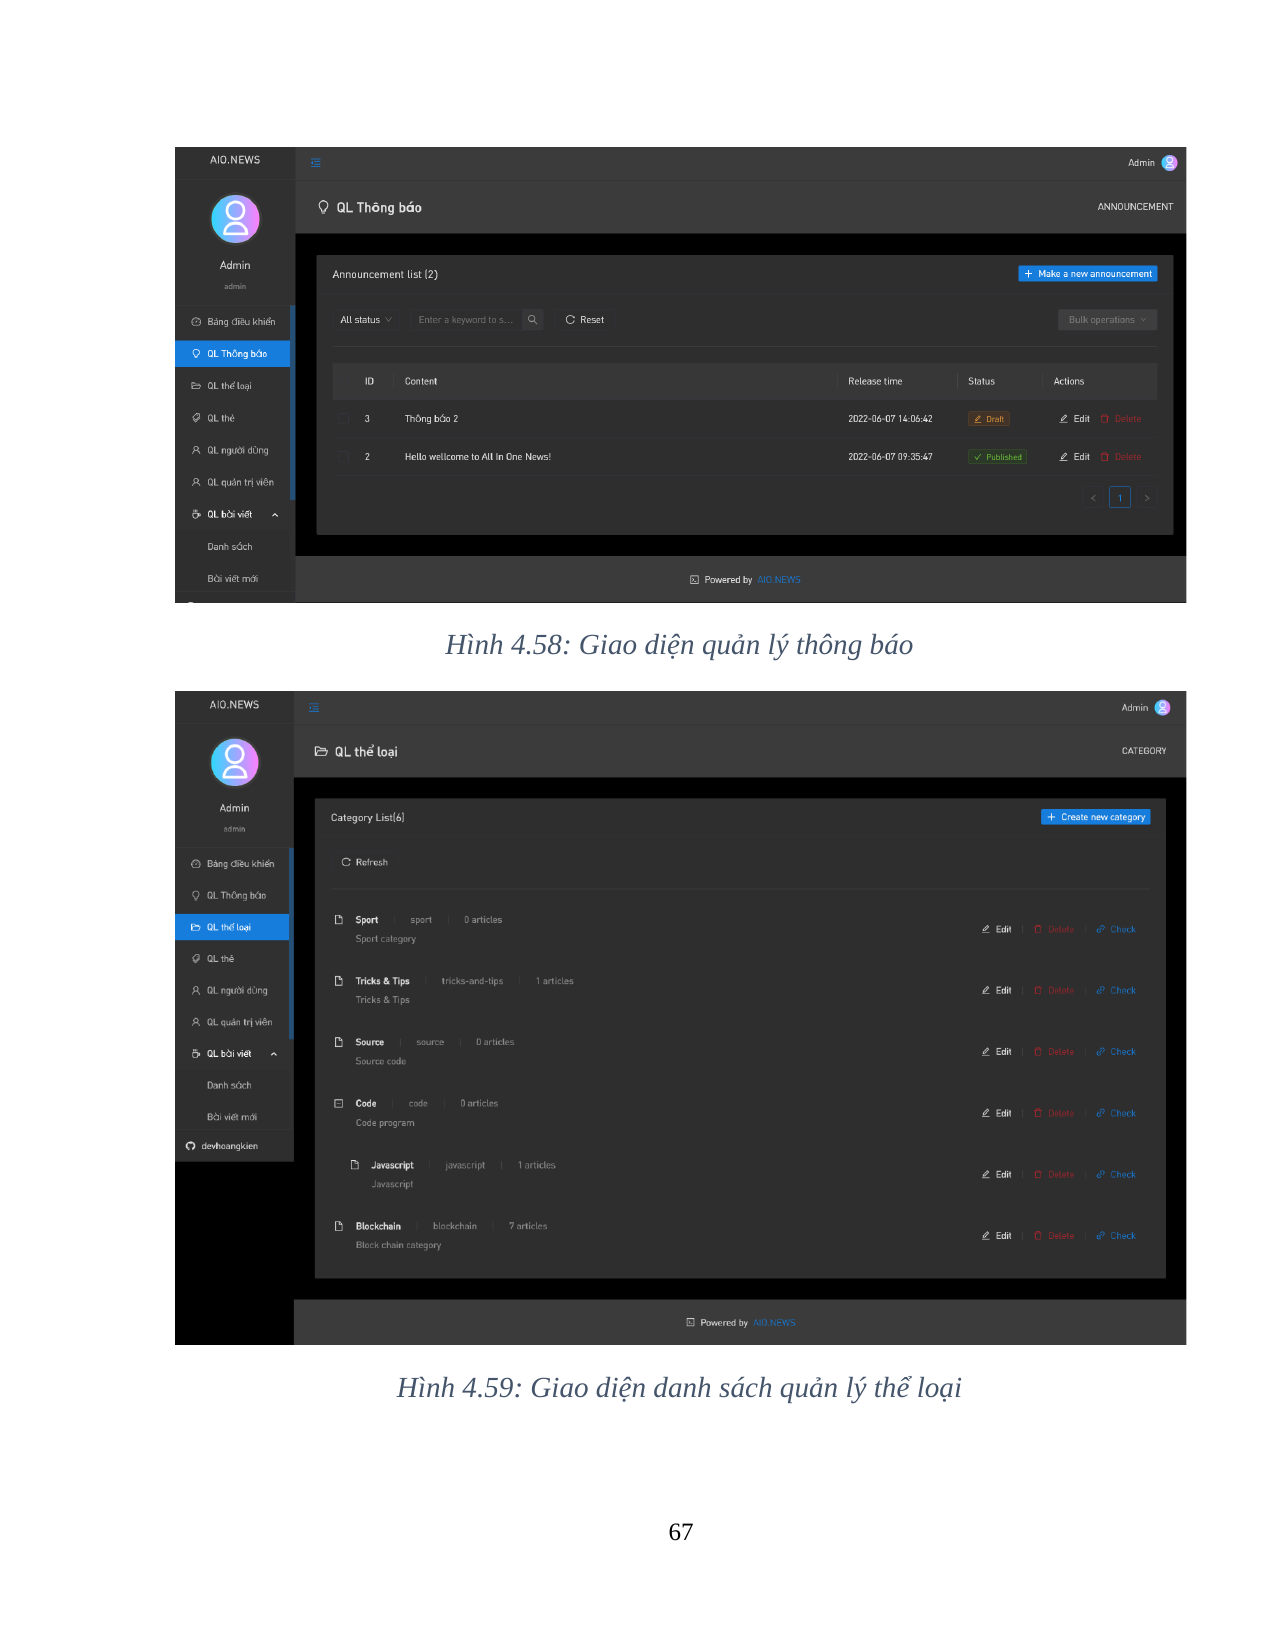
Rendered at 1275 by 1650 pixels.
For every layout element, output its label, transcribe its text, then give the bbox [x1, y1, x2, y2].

picture [175, 147, 1187, 603]
text Hình 4.59: Giao diện danh sách quản lý thể loại [175, 1370, 1186, 1404]
picture [175, 691, 1187, 1345]
text Hình 4.58: Giao diện quản lý thông báo [175, 627, 1186, 661]
